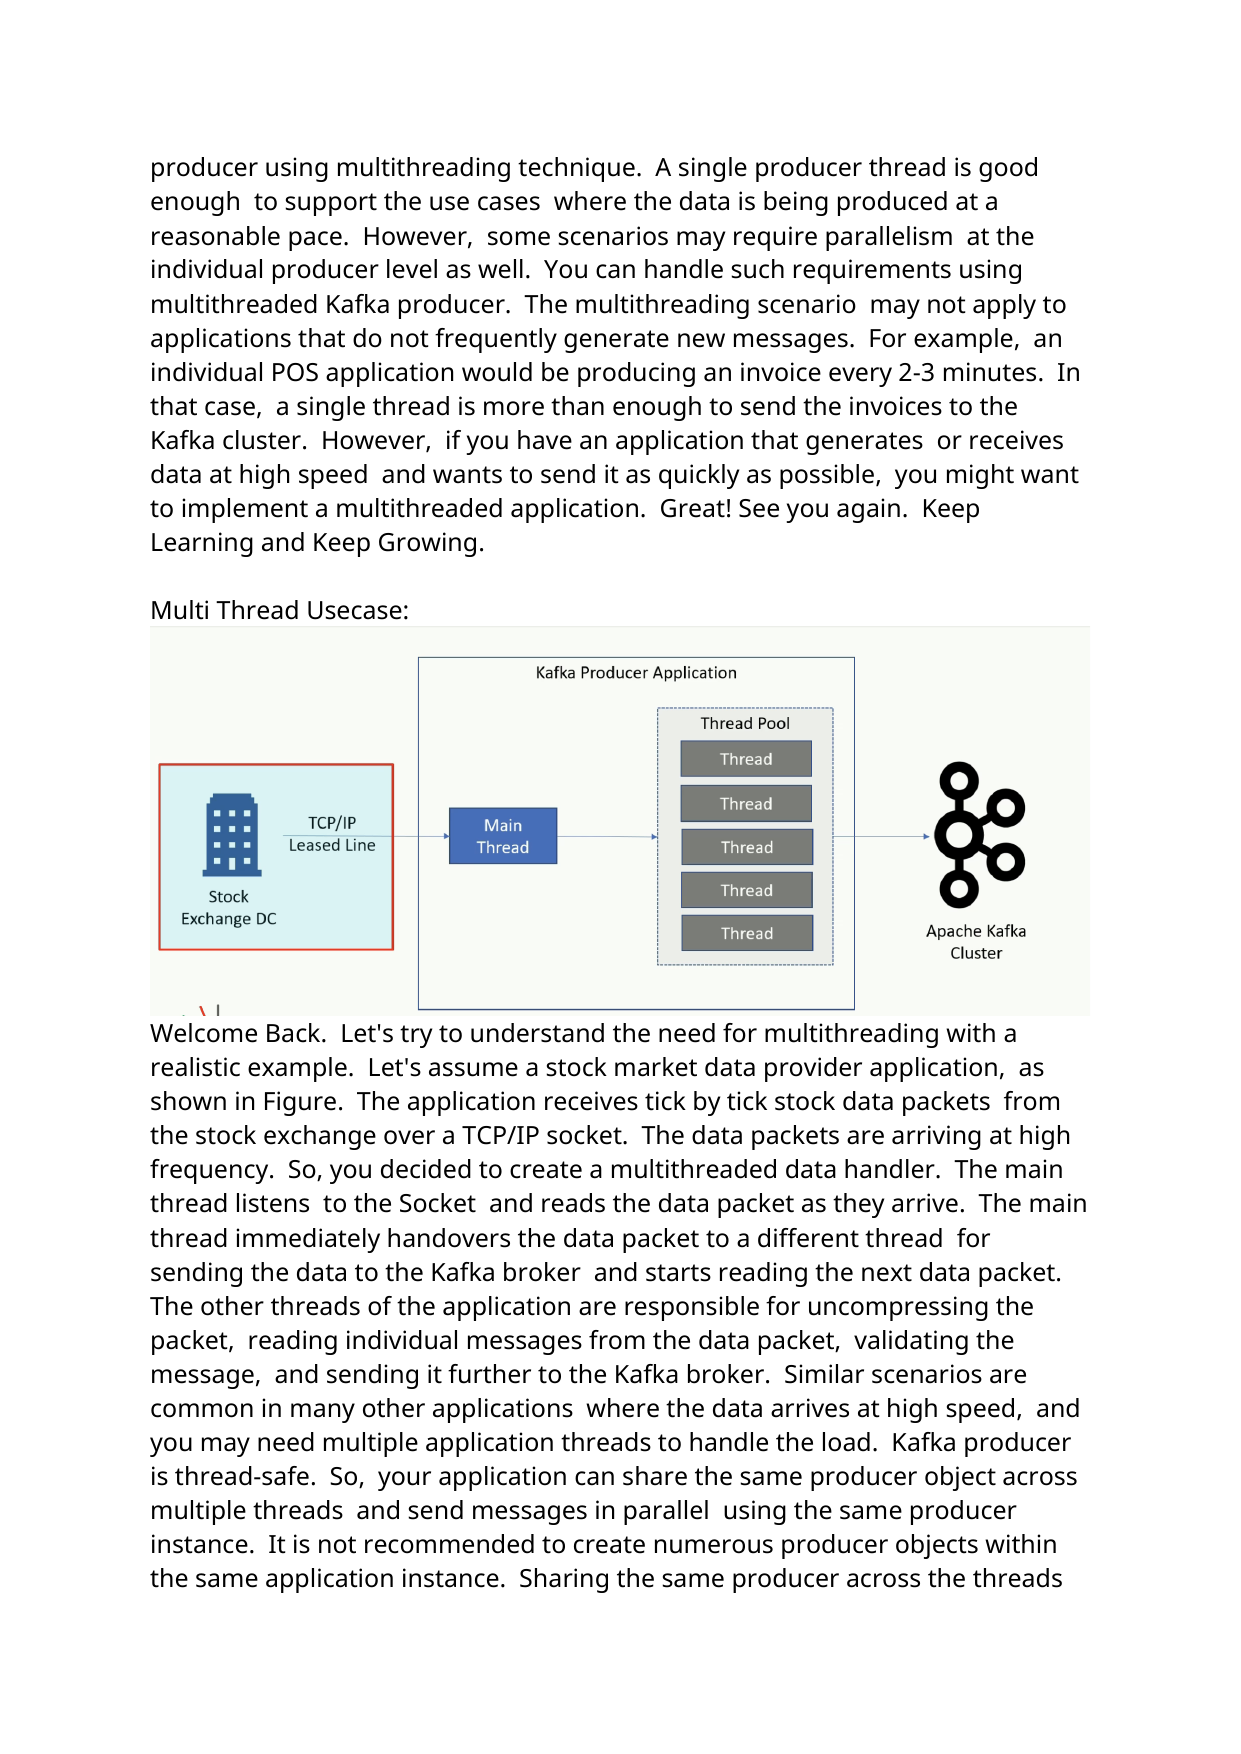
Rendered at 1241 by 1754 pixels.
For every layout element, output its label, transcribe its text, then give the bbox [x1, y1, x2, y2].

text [150, 150, 1090, 559]
text Multi Thread Usecase: [150, 593, 1090, 626]
picture [150, 626, 1091, 1016]
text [150, 1016, 1090, 1595]
